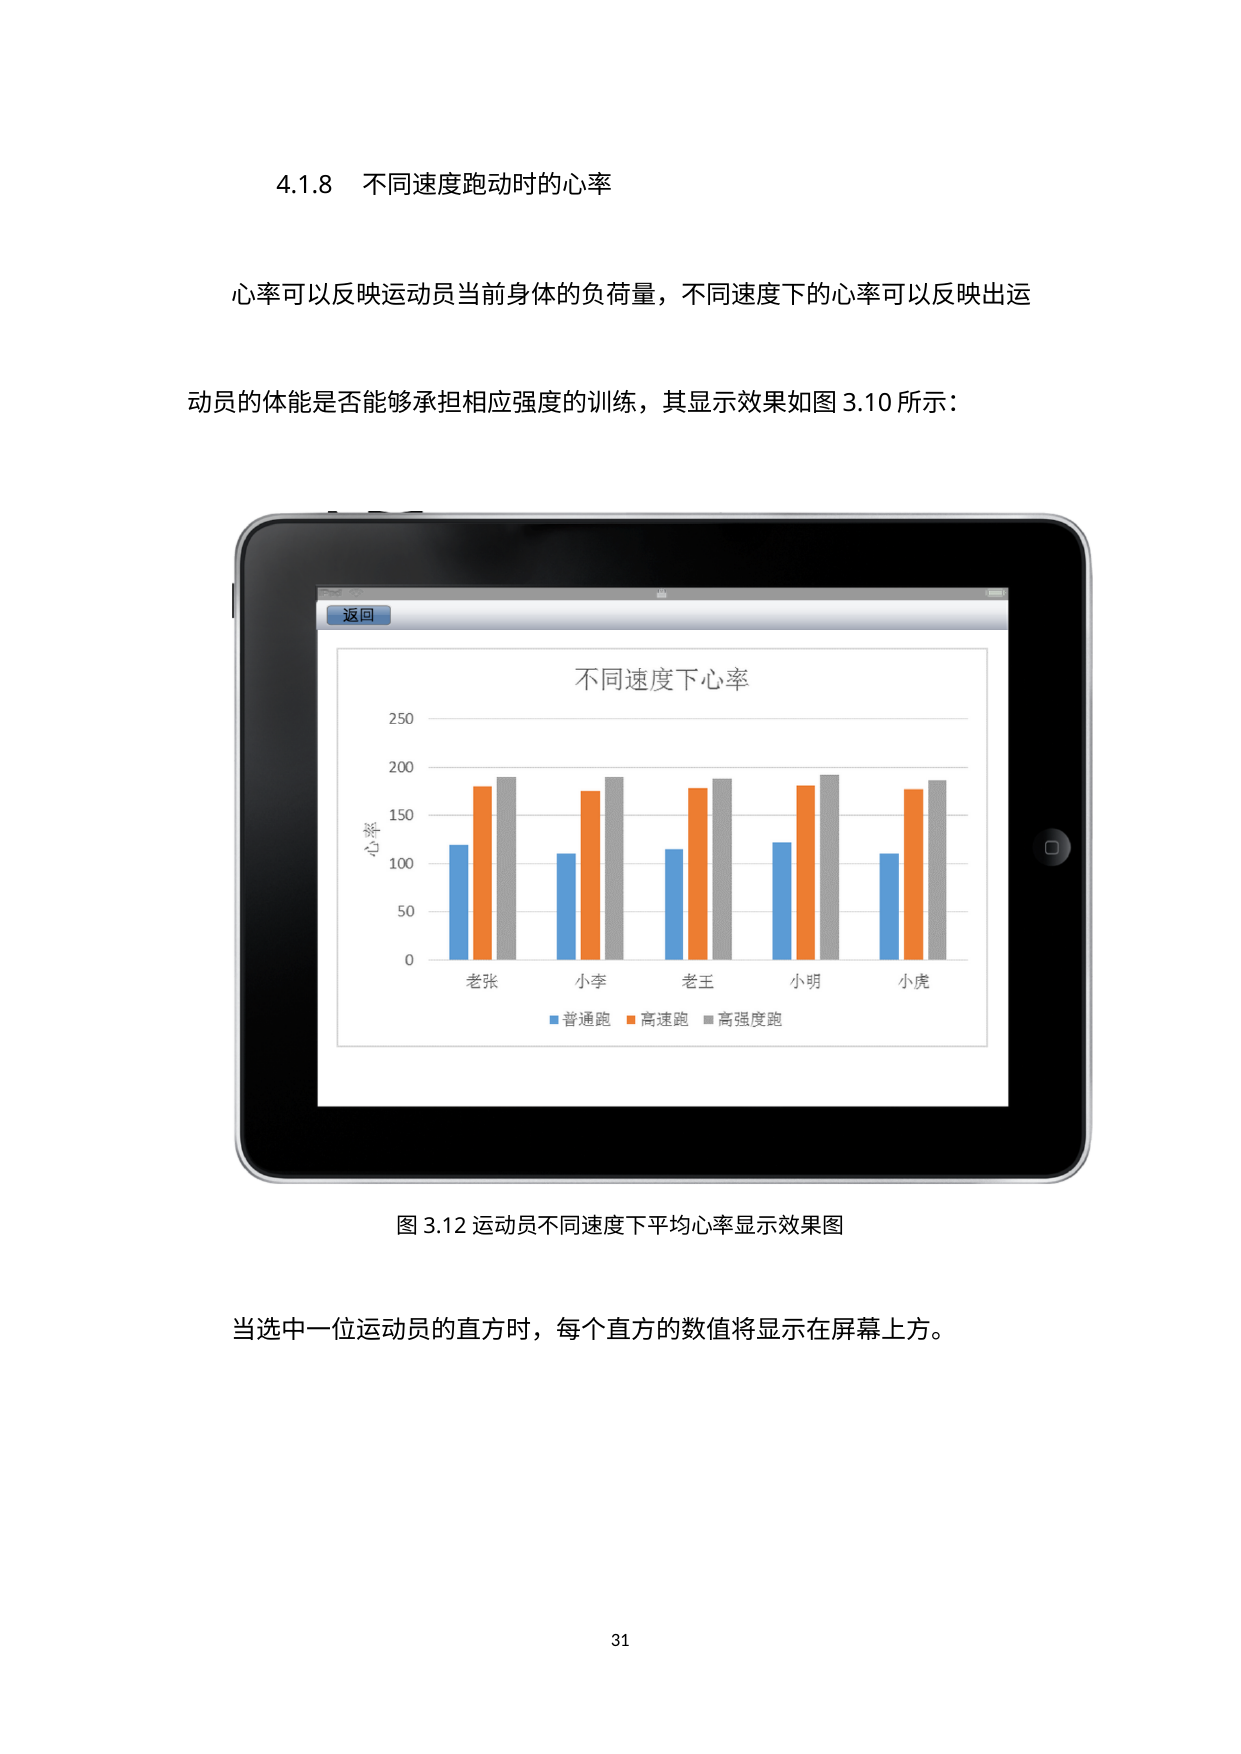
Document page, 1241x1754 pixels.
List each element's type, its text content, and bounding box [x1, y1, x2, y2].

text 当选中一位运动员的直方时，每个直方的数值将显示在屏幕上方。 [187, 1295, 1053, 1360]
subtitle 不同速度跑动时的心率 [276, 150, 1053, 215]
picture [231, 511, 1097, 1186]
text 心率可以反映运动员当前身体的负荷量，不同速度下的心率可以反映出运动员的体能是否能够承担相应强度的训练，其显示效果如图3.10所示： [187, 260, 1053, 433]
